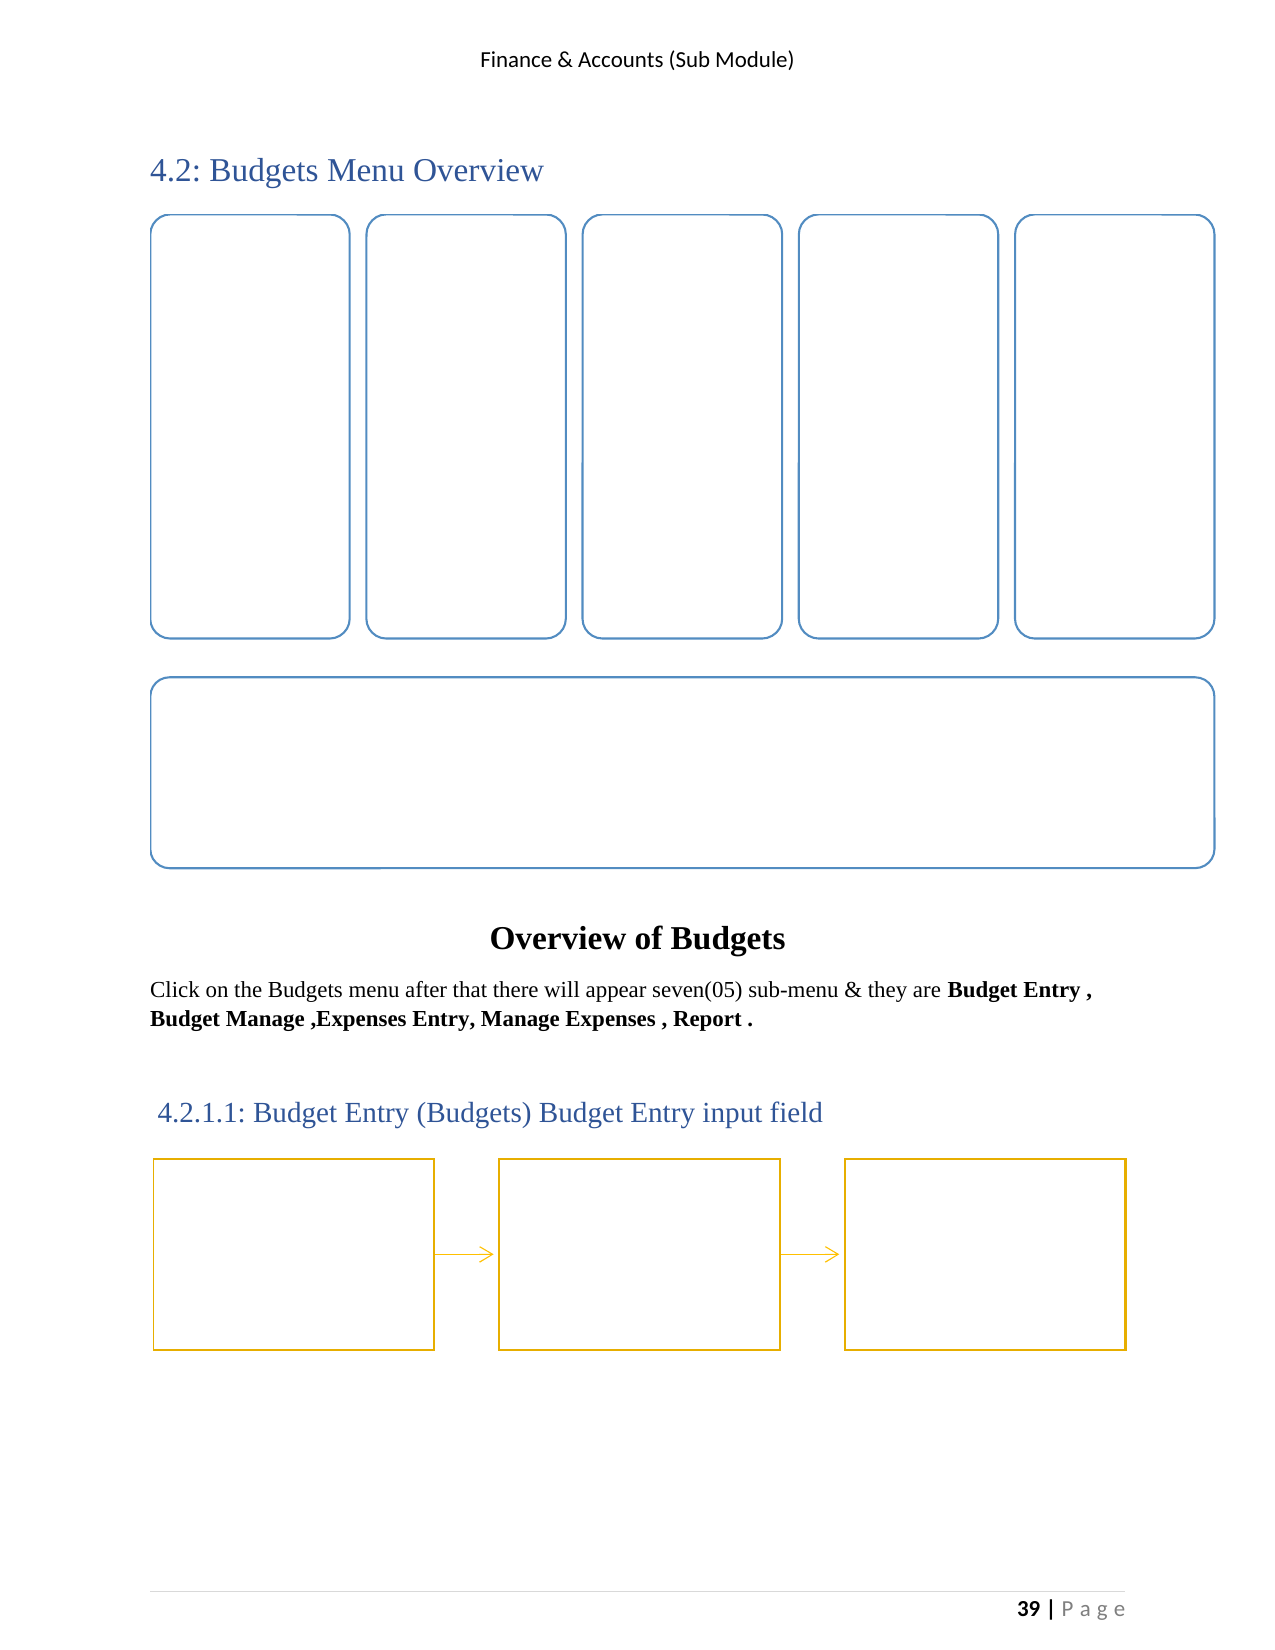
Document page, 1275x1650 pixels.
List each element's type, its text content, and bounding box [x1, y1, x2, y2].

subtitle 4.2.1.1: Budget Entry (Budgets) Budget Entry input field [150, 1095, 1125, 1128]
text Click on the Budgets menu after that there will appear seven(05) sub-menu & they are Budget Entry , Budget Manage ,Expenses Entry, Manage Expenses , Report . [150, 976, 1125, 1031]
subtitle 4.2: Budgets Menu Overview [150, 150, 1125, 188]
text Overview of Budgets [150, 918, 1125, 956]
